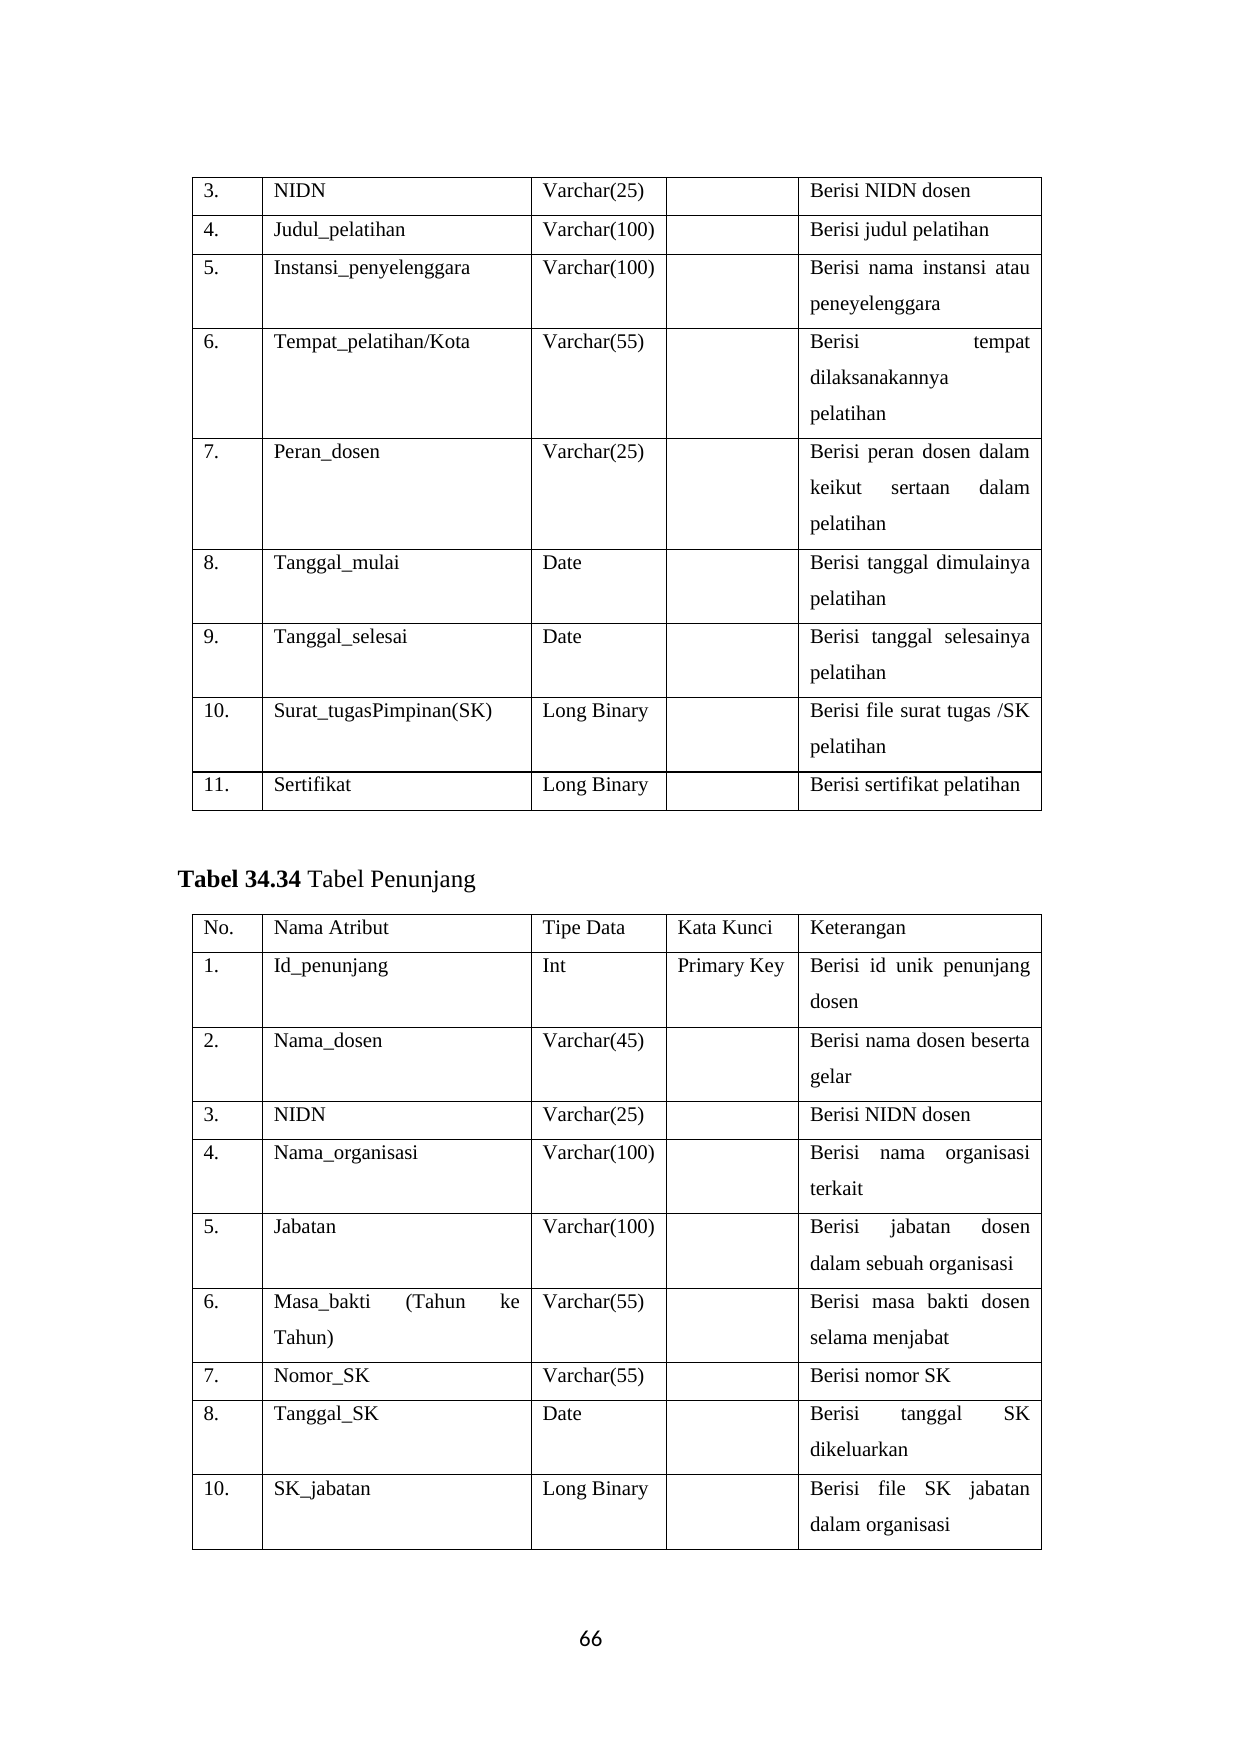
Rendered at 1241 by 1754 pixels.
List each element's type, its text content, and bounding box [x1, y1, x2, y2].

table_cell 8. [193, 1401, 262, 1474]
table_cell [667, 698, 798, 771]
table_cell Judul_pelatihan [263, 216, 531, 254]
table_cell Berisi file surat tugas /SK pelatihan [799, 698, 1041, 771]
table_cell Id_penunjang [263, 953, 531, 1027]
table_cell Nama_organisasi [263, 1140, 531, 1213]
table_cell 7. [193, 1363, 262, 1400]
table_cell SK_jabatan [263, 1475, 531, 1549]
table_cell Tempat_pelatihan/Kota [263, 329, 531, 438]
table_cell Tanggal_SK [263, 1401, 531, 1474]
table_cell [667, 178, 798, 215]
table_cell Varchar(45) [532, 1028, 666, 1101]
table_header Nama Atribut [263, 915, 531, 952]
table_cell Varchar(25) [532, 178, 666, 215]
table_cell [667, 216, 798, 254]
table_cell [667, 329, 798, 438]
table_cell Varchar(100) [532, 255, 666, 328]
table_cell Long Binary [532, 1475, 666, 1549]
table_cell Berisi tanggal dimulainya pelatihan [799, 550, 1041, 623]
table_cell Primary Key [667, 953, 798, 1027]
table_cell Varchar(55) [532, 1363, 666, 1400]
table_cell Tanggal_mulai [263, 550, 531, 623]
table_cell Nomor_SK [263, 1363, 531, 1400]
table_cell Surat_tugasPimpinan(SK) [263, 698, 531, 771]
table_cell Berisi nama dosen beserta gelar [799, 1028, 1041, 1101]
table_cell 6. [193, 329, 262, 438]
table_cell Varchar(55) [532, 1289, 666, 1362]
table_cell [667, 550, 798, 623]
table_cell Varchar(100) [532, 1214, 666, 1288]
table_cell 8. [193, 550, 262, 623]
table_cell Tanggal_selesai [263, 624, 531, 697]
table_cell Varchar(100) [532, 216, 666, 254]
table_cell 10. [193, 1475, 262, 1549]
table_cell Varchar(25) [532, 439, 666, 548]
table_cell Long Binary [532, 698, 666, 771]
table_cell Varchar(100) [532, 1140, 666, 1213]
table_cell Jabatan [263, 1214, 531, 1288]
table_cell Varchar(25) [532, 1102, 666, 1139]
table_cell [667, 1475, 798, 1549]
table_cell Berisi jabatan dosen dalam sebuah organisasi [799, 1214, 1041, 1288]
table_cell Berisi nomor SK [799, 1363, 1041, 1400]
table_cell [667, 255, 798, 328]
table_cell Nama_dosen [263, 1028, 531, 1101]
table_cell 1. [193, 953, 262, 1027]
table_cell [667, 1102, 798, 1139]
table_cell NIDN [263, 1102, 531, 1139]
table_cell [667, 439, 798, 548]
table_cell Berisi masa bakti dosen selama menjabat [799, 1289, 1041, 1362]
table_cell Berisi NIDN dosen [799, 178, 1041, 215]
table_cell [667, 1214, 798, 1288]
table_cell 3. [193, 178, 262, 215]
table_cell [667, 1140, 798, 1213]
table_header Kata Kunci [667, 915, 798, 952]
table_cell 10. [193, 698, 262, 771]
table_cell 3. [193, 1102, 262, 1139]
table_cell Date [532, 624, 666, 697]
table_header No. [193, 915, 262, 952]
table_cell [667, 624, 798, 697]
table_cell [667, 1401, 798, 1474]
table_cell Berisi nama organisasi terkait [799, 1140, 1041, 1213]
table_cell Berisi peran dosen dalam keikut sertaan dalam pelatihan [799, 439, 1041, 548]
table_cell [667, 1289, 798, 1362]
table_cell 4. [193, 216, 262, 254]
table_cell 4. [193, 1140, 262, 1213]
table_cell 2. [193, 1028, 262, 1101]
table_header Tipe Data [532, 915, 666, 952]
table_cell Berisi NIDN dosen [799, 1102, 1041, 1139]
table_cell Berisi nama instansi atau peneyelenggara [799, 255, 1041, 328]
table_cell Berisi tanggal selesainya pelatihan [799, 624, 1041, 697]
table_cell Berisi tempat dilaksanakannya pelatihan [799, 329, 1041, 438]
table_cell 11. [193, 773, 262, 809]
table_cell Int [532, 953, 666, 1027]
table_cell Varchar(55) [532, 329, 666, 438]
table_cell [667, 773, 798, 809]
table_cell 9. [193, 624, 262, 697]
table_cell Berisi file SK jabatan dalam organisasi [799, 1475, 1041, 1549]
table_cell NIDN [263, 178, 531, 215]
table_cell Instansi_penyelenggara [263, 255, 531, 328]
table_cell Date [532, 1401, 666, 1474]
table_cell [667, 1028, 798, 1101]
table_cell Berisi sertifikat pelatihan [799, 773, 1041, 809]
table_cell Peran_dosen [263, 439, 531, 548]
table_cell Date [532, 550, 666, 623]
table_cell 6. [193, 1289, 262, 1362]
table_cell 5. [193, 1214, 262, 1288]
table_cell 7. [193, 439, 262, 548]
table_cell Masa_bakti (Tahun ke Tahun) [263, 1289, 531, 1362]
table_cell 5. [193, 255, 262, 328]
table_cell [667, 1363, 798, 1400]
table_cell Berisi judul pelatihan [799, 216, 1041, 254]
table_header Keterangan [799, 915, 1041, 952]
table_cell Berisi tanggal SK dikeluarkan [799, 1401, 1041, 1474]
table_cell Long Binary [532, 773, 666, 809]
table_cell Sertifikat [263, 773, 531, 809]
table_cell Berisi id unik penunjang dosen [799, 953, 1041, 1027]
